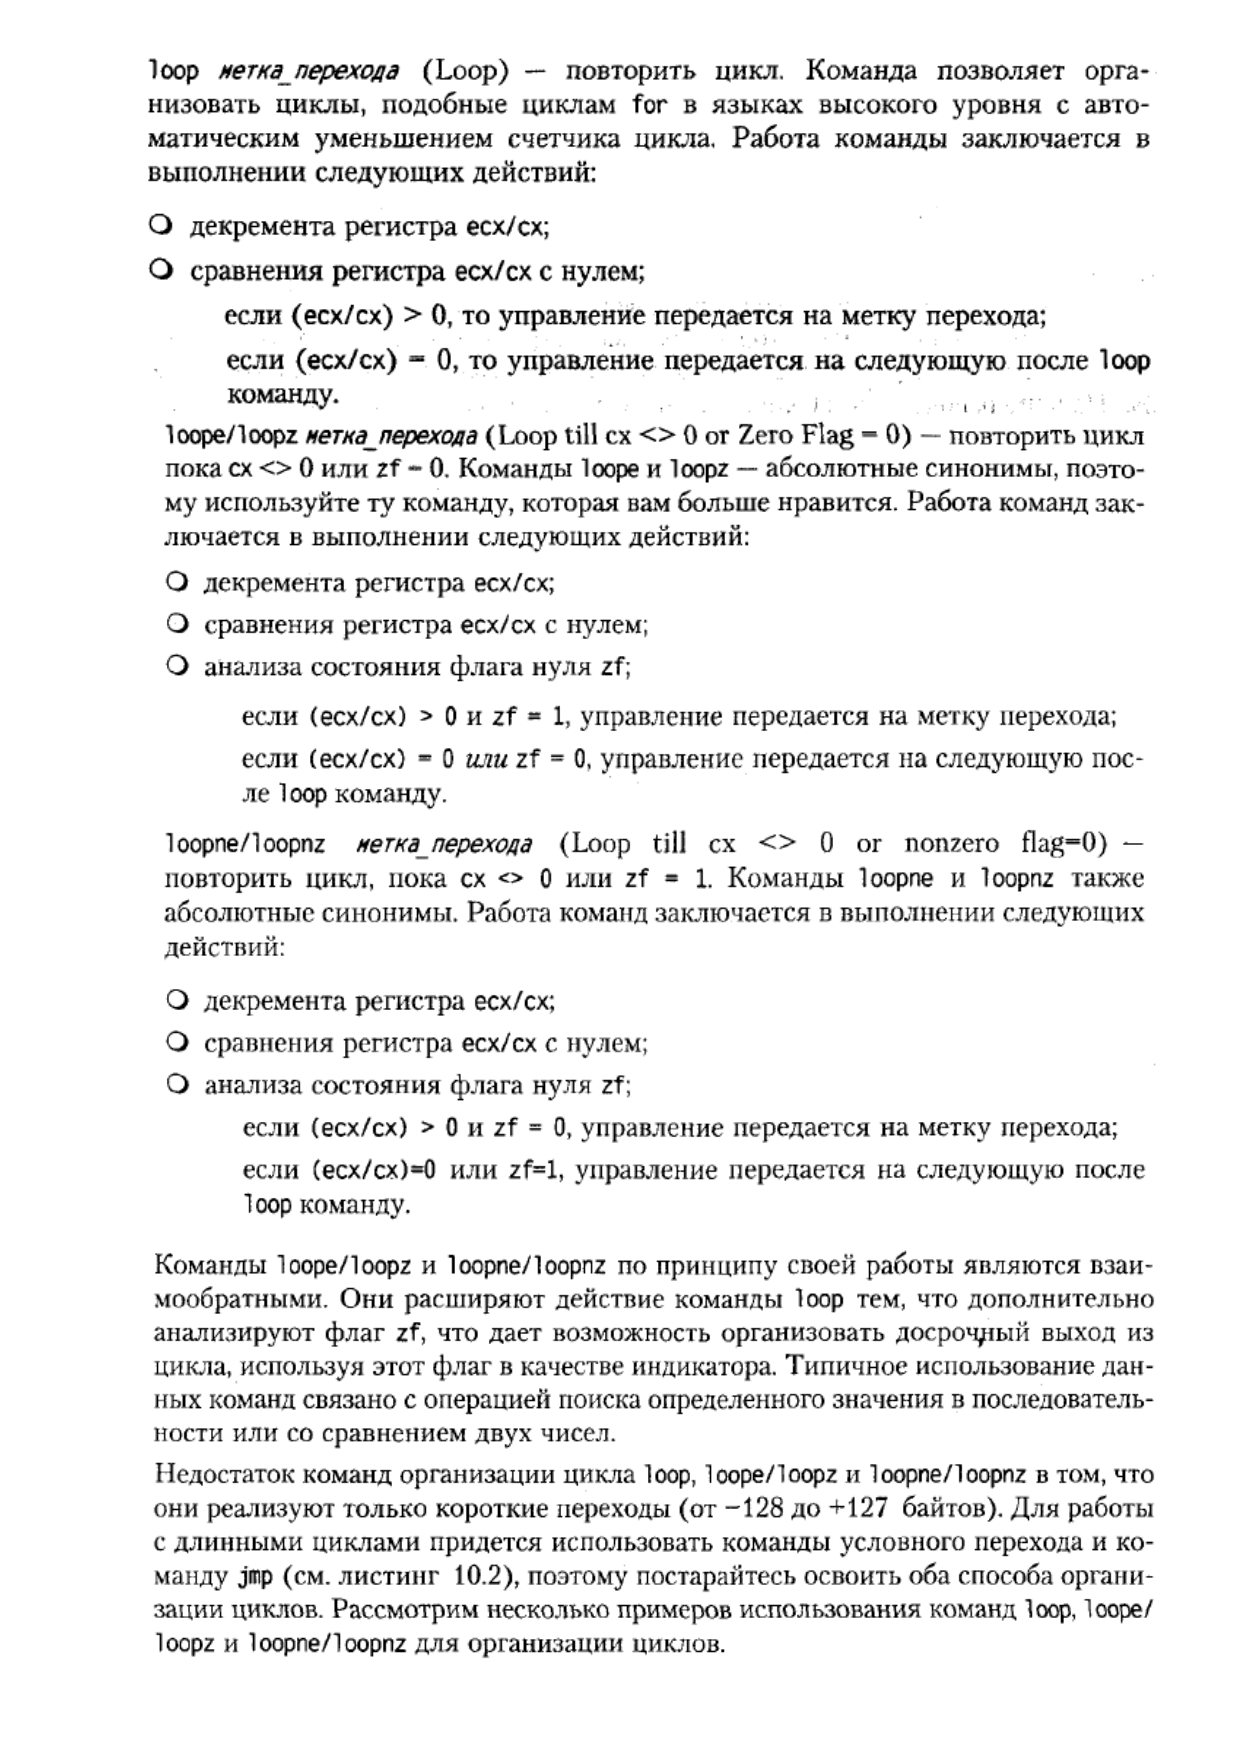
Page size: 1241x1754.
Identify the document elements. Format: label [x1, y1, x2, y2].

picture [147, 1235, 1157, 1661]
picture [147, 44, 1157, 414]
picture [147, 417, 1157, 1232]
